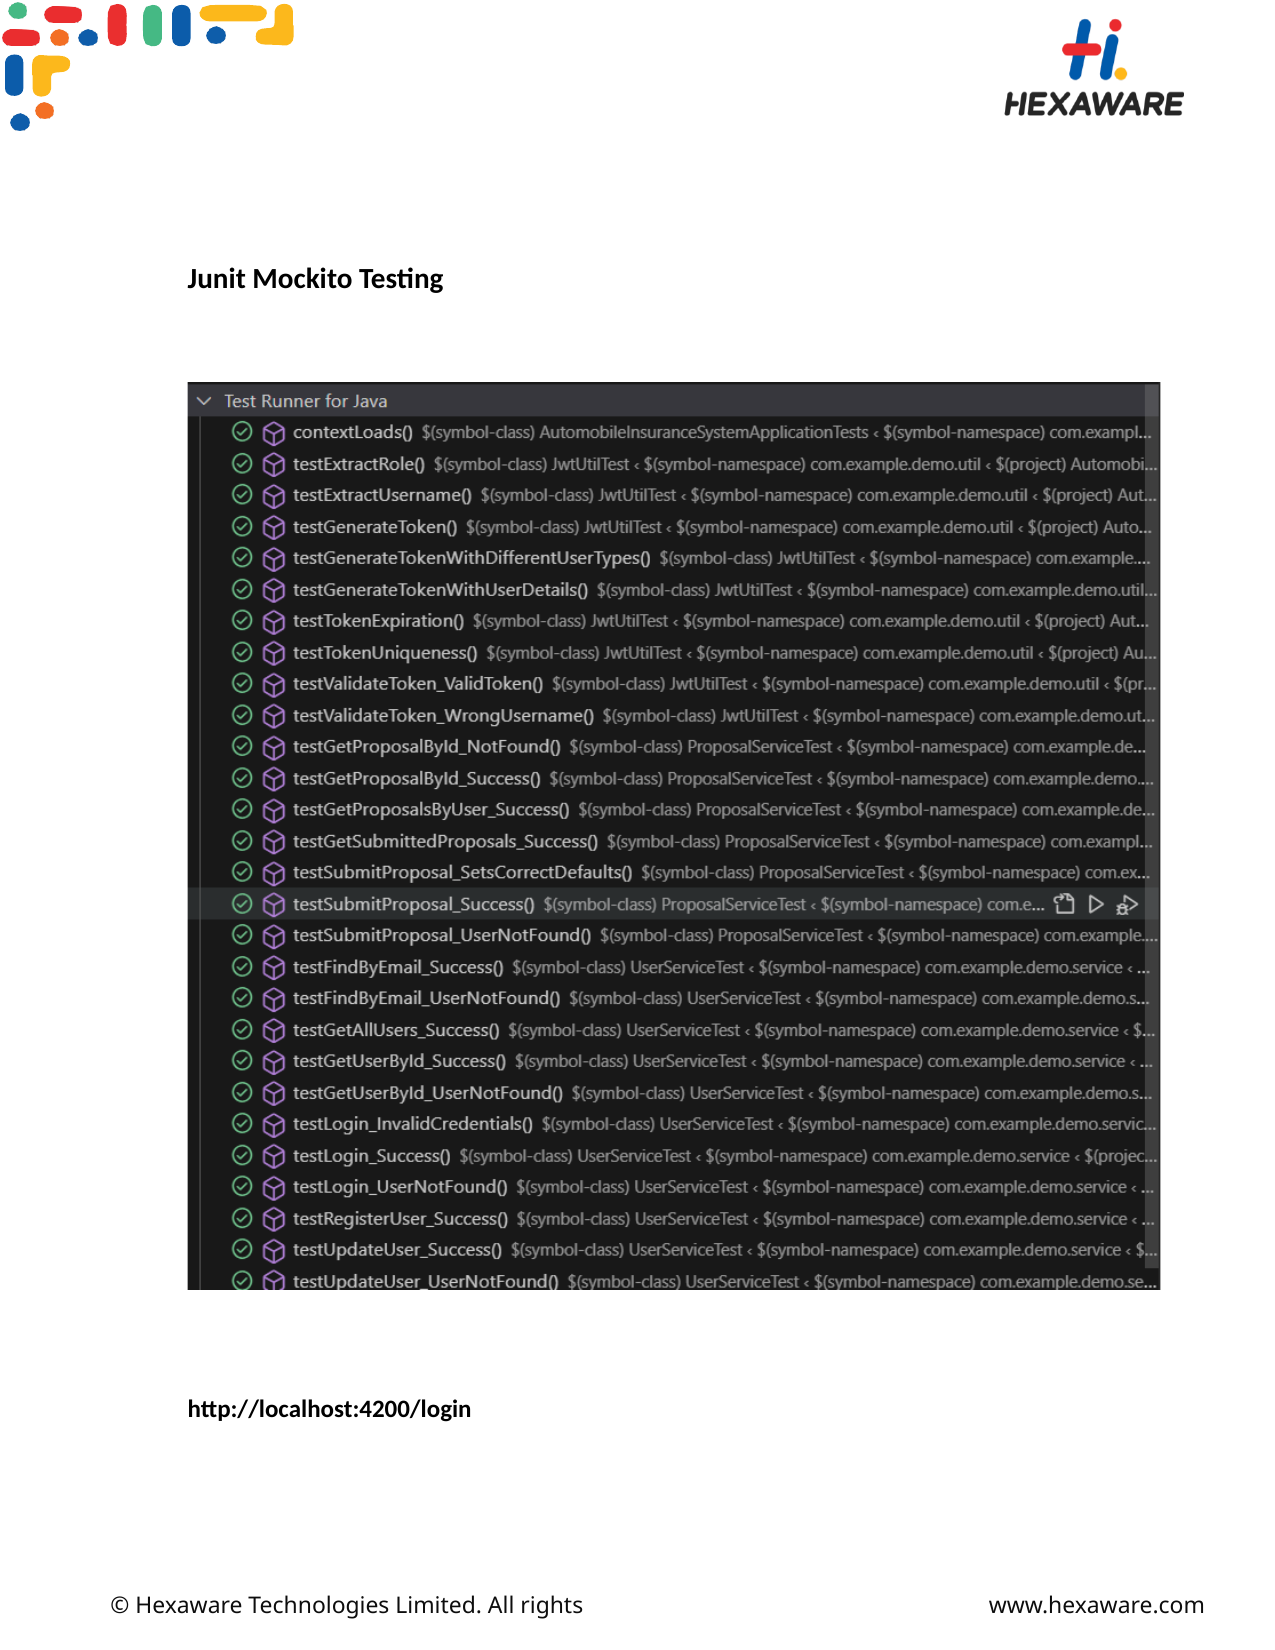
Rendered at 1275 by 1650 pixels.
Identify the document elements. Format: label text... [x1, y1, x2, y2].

picture [1004, 18, 1184, 116]
text http://localhost:4200/login [187, 1393, 1123, 1424]
picture [78, 29, 98, 46]
picture [187, 382, 1161, 1290]
picture [2, 29, 40, 46]
picture [8, 2, 27, 19]
text Junit Mockito Testing [187, 260, 1123, 296]
picture [44, 6, 82, 23]
picture [10, 113, 30, 131]
picture [35, 102, 54, 119]
picture [206, 26, 226, 44]
picture [50, 29, 69, 46]
